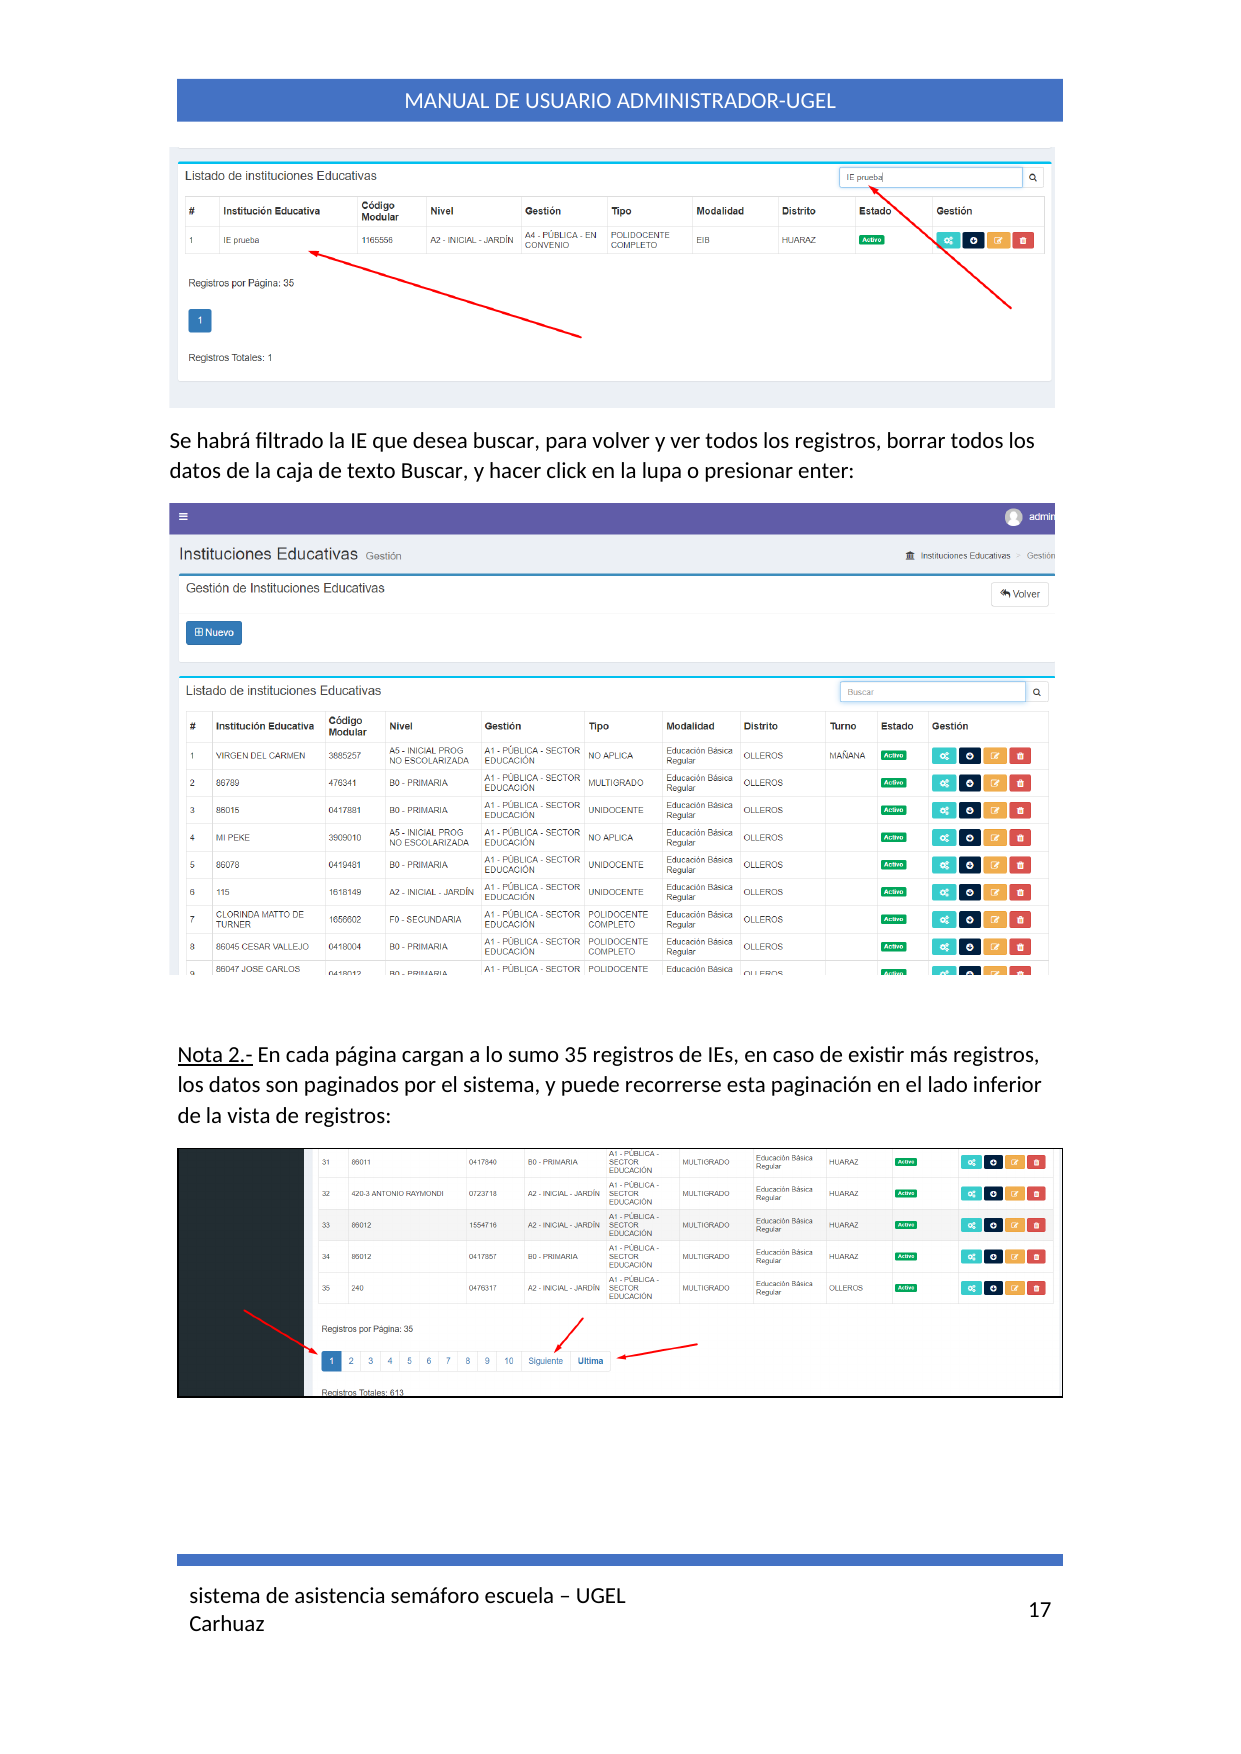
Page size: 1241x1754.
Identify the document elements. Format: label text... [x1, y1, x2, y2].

text Nota 2.- En cada página cargan a lo sumo 35 registros de IEs, en caso de existir más registros, los datos son paginados por el sistema, y puede recorrerse esta paginación en el lado inferior de la vista de registros: [177, 1040, 1063, 1129]
picture [169, 147, 1055, 408]
picture [169, 503, 1055, 975]
text Se habrá filtrado la IE que desea buscar, para volver y ver todos los registros, borrar todos los datos de la caja de texto Buscar, y hacer click en la lupa o presionar enter: [169, 426, 1063, 484]
picture [179, 1149, 1062, 1396]
